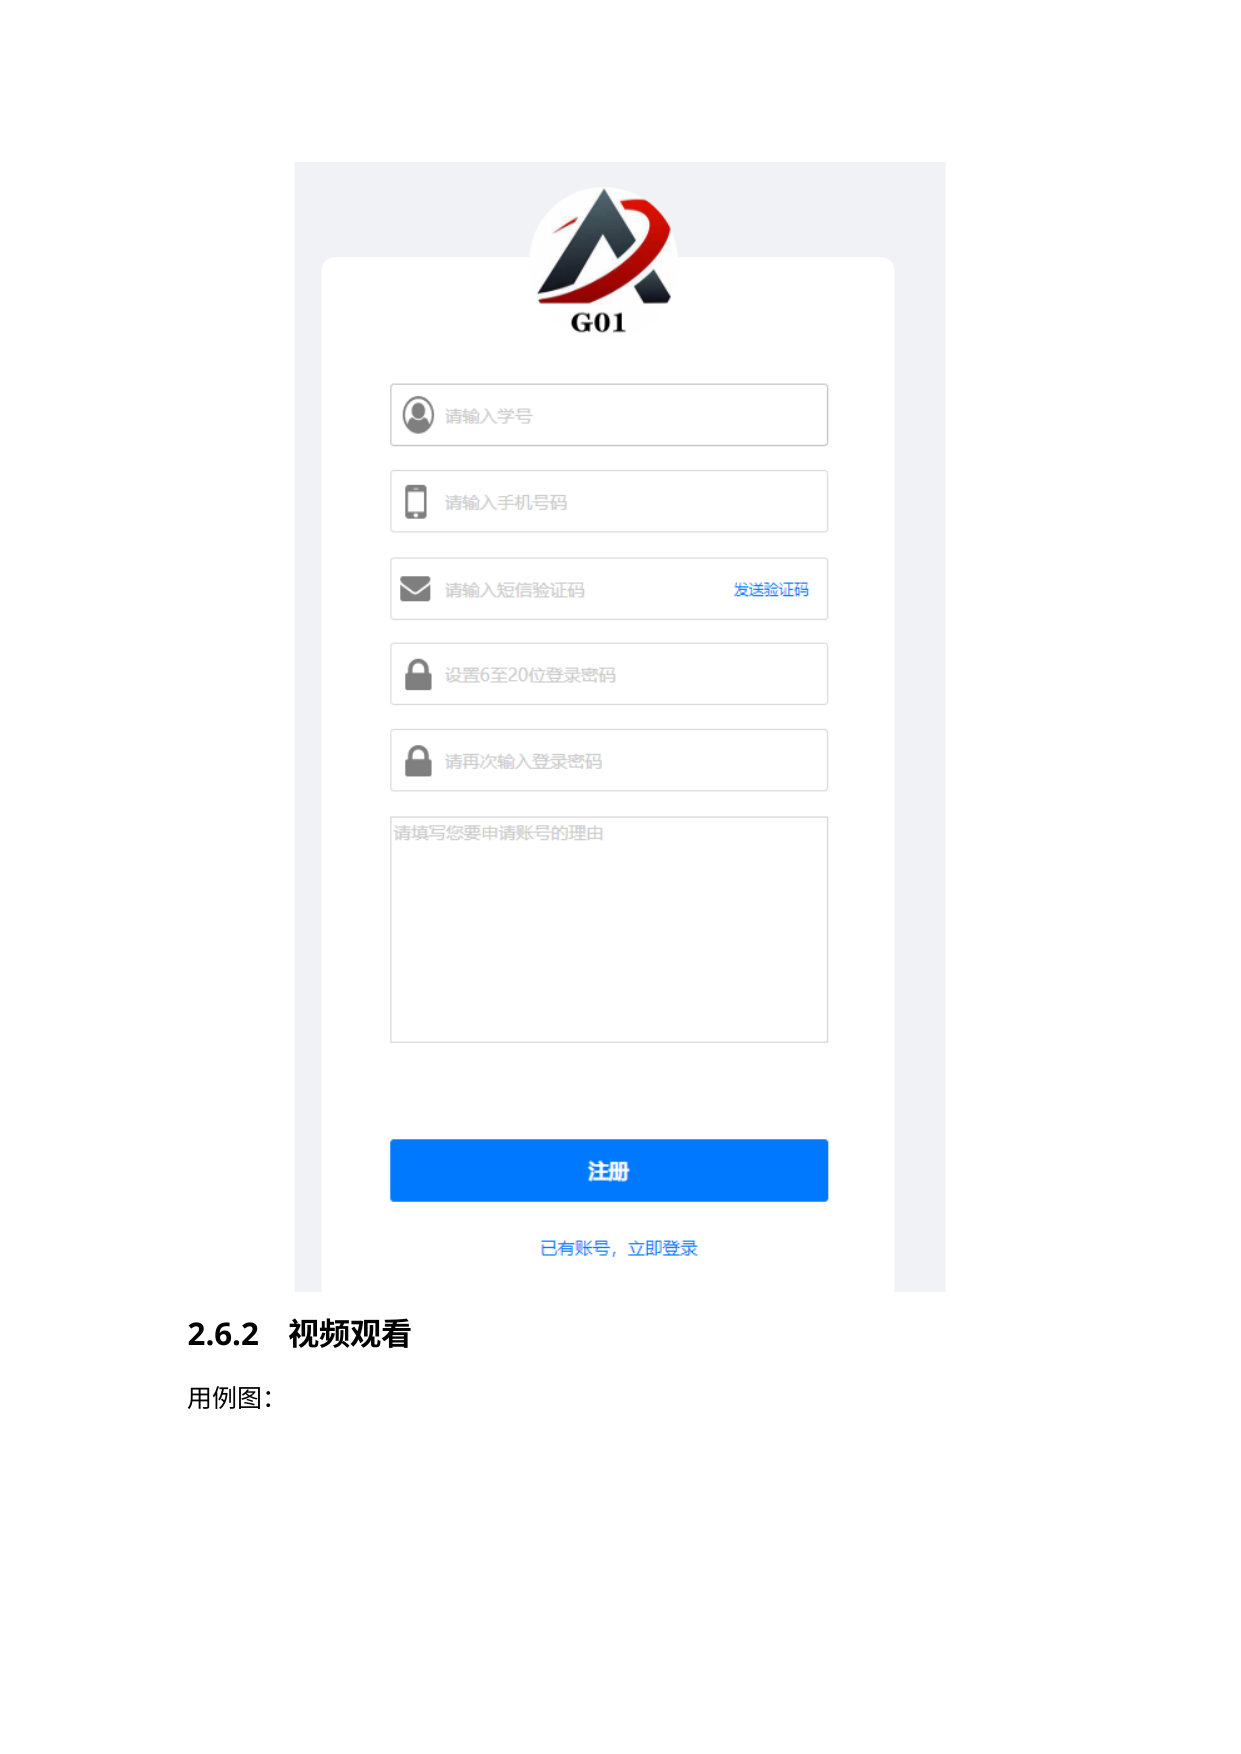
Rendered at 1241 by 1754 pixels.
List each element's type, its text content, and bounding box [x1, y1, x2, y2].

picture [294, 162, 946, 1292]
text 用例图： [187, 1364, 1053, 1429]
list 视频观看 [187, 1299, 1053, 1364]
